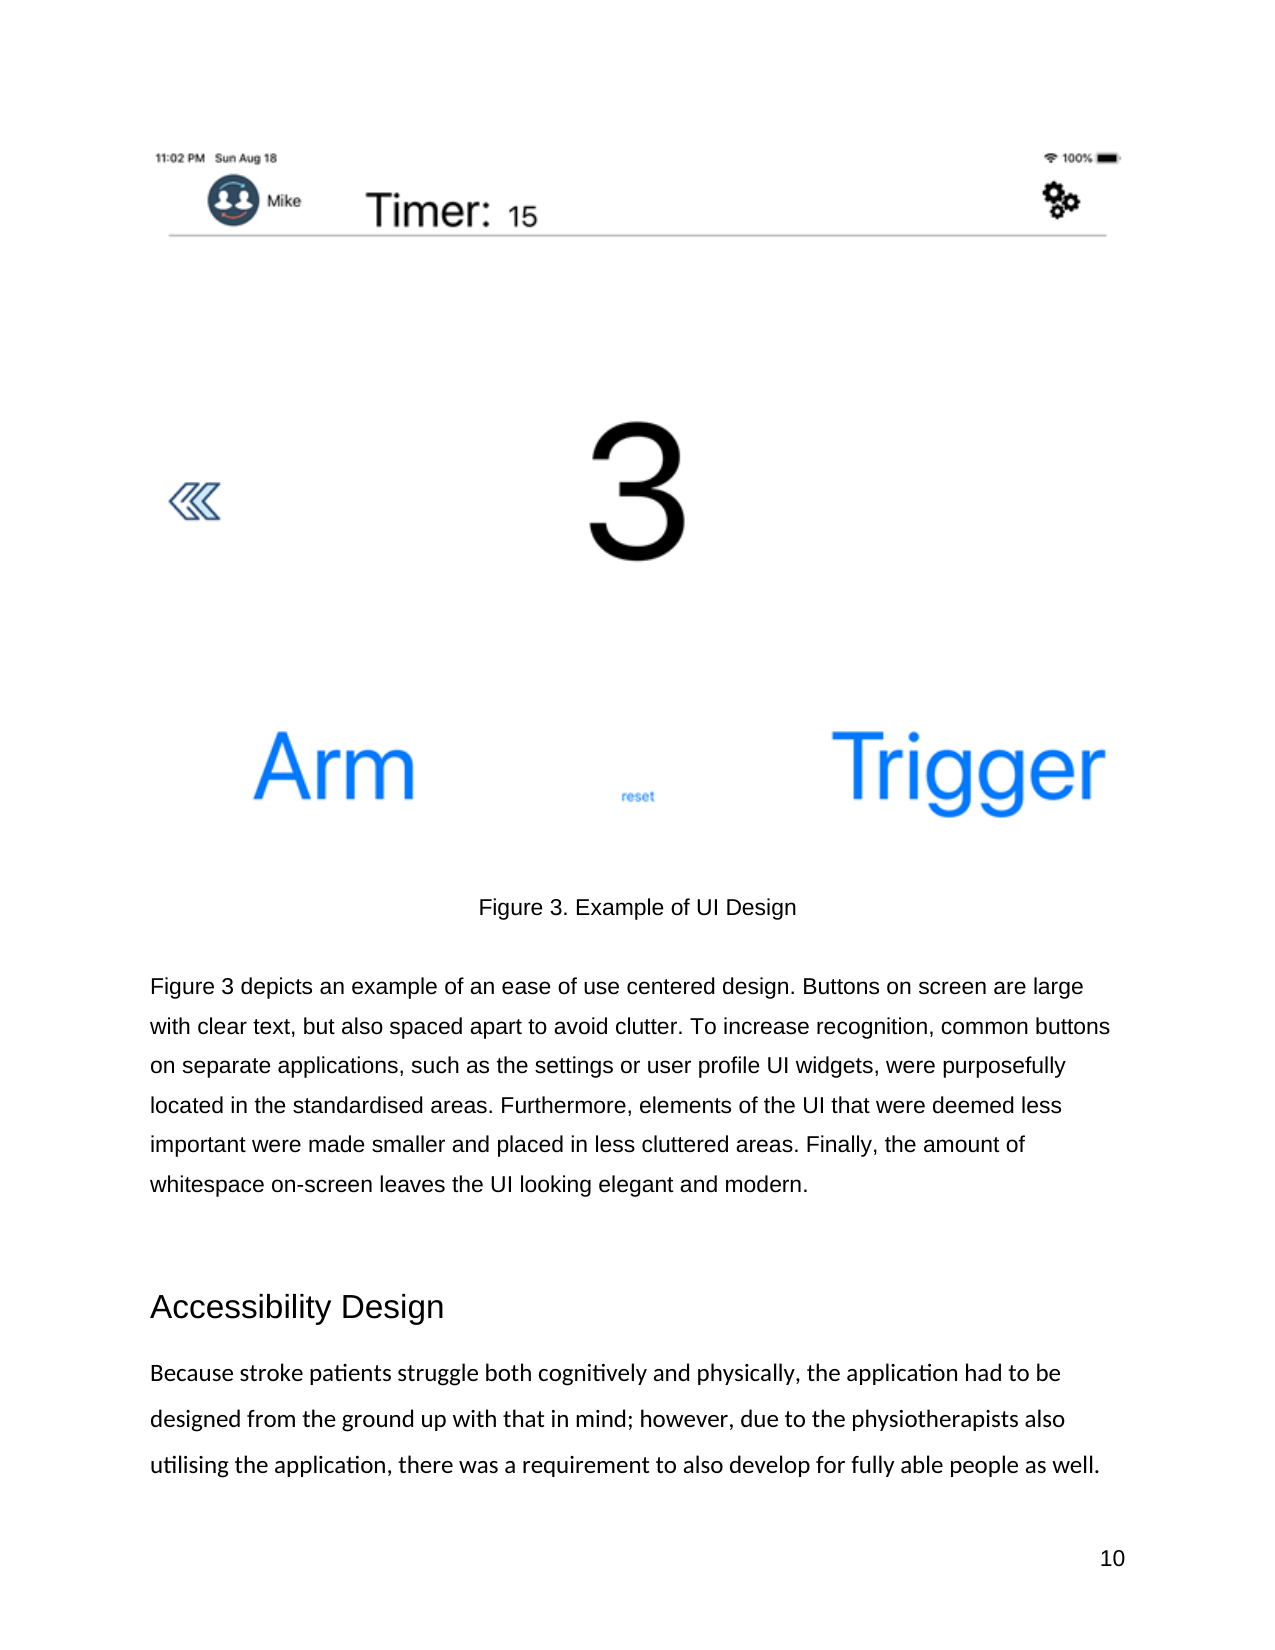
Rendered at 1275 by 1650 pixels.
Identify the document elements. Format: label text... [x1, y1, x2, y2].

text Figure 3. Example of UI Design [150, 894, 1125, 921]
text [150, 1357, 1125, 1479]
text Figure 3 depicts an example of an ease of use centered design. Buttons on screen are large with clear text, but also spaced apart to avoid clutter. To increase recognition, common buttons on separate applications, such as the settings or user profile UI widgets, were purposefully located in the standardised areas. Furthermore, elements of the UI that were deemed less important were made smaller and placed in less cluttered areas. Finally, the amount of whitespace on-screen leaves the UI looking elegant and modern. [150, 973, 1125, 1197]
picture [150, 150, 1125, 882]
subtitle Accessibility Design [150, 1287, 1125, 1326]
